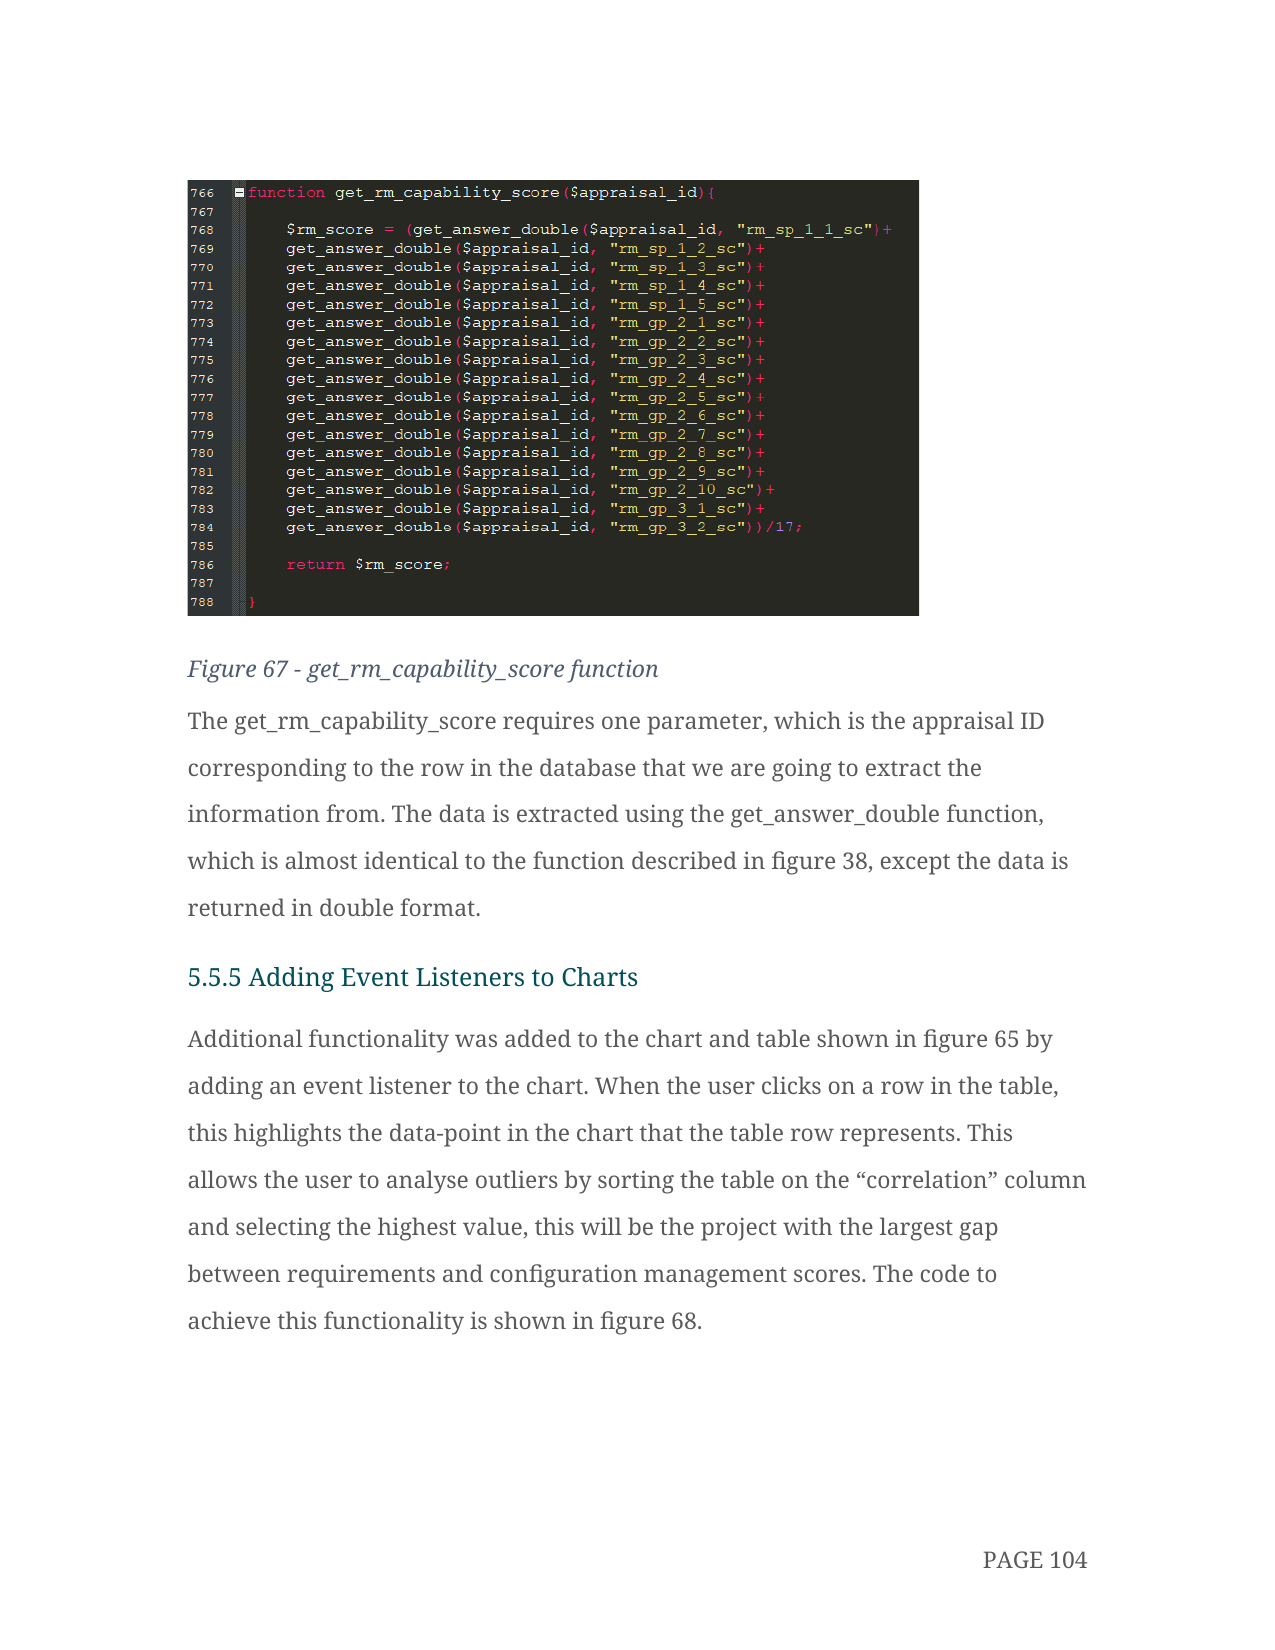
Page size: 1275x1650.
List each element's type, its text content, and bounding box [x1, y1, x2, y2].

subtitle 5.5.5 Adding Event Listeners to Charts [187, 960, 1087, 994]
text Additional functionality was added to the chart and table shown in figure 65 by adding an event listener to the chart. When the user clicks on a row in the table, this highlights the data-point in the chart that the table row represents. This allows the user to analyse outliers by sorting the table on the “correlation” column and selecting the highest value, this will be the project with the largest gap between requirements and configuration management scores. The code to achieve this functionality is shown in figure 68. [187, 1023, 1087, 1336]
picture [187, 180, 920, 616]
text The get_rm_capability_score requires one parameter, which is the appraisal ID corresponding to the row in the database that we are going to extract the information from. The data is extracted using the get_answer_double function, which is almost identical to the function described in figure 38, except the data is returned in double format. [187, 704, 1087, 923]
